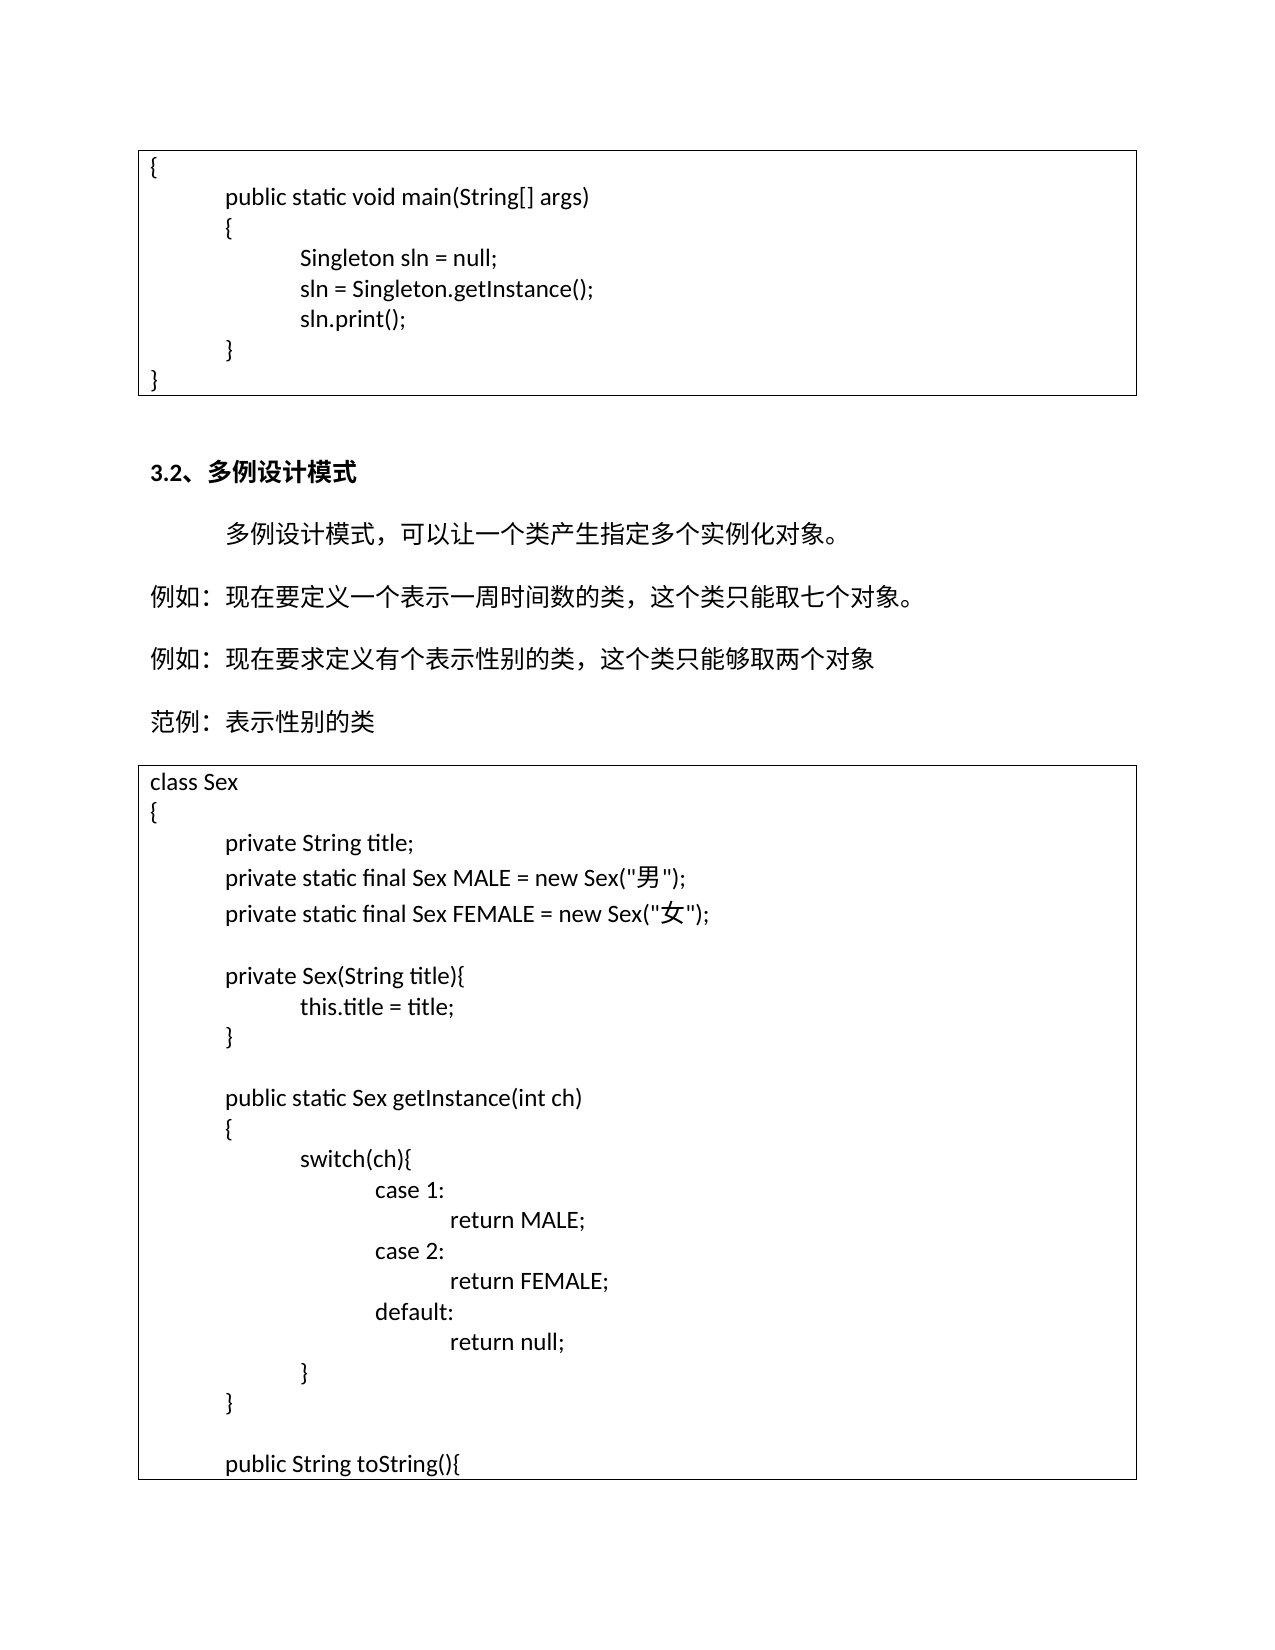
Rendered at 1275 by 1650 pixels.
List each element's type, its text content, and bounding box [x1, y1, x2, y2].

text 例如：现在要求定义有个表示性别的类，这个类只能够取两个对象 [150, 639, 1125, 676]
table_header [139, 151, 1136, 395]
text 范例：表示性别的类 [150, 702, 1125, 738]
text 例如：现在要定义一个表示一周时间数的类，这个类只能取七个对象。 [150, 577, 1125, 613]
text 多例设计模式，可以让一个类产生指定多个实例化对象。 [150, 514, 1125, 551]
text 3.2、多例设计模式 [150, 452, 1125, 488]
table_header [139, 766, 1136, 1479]
